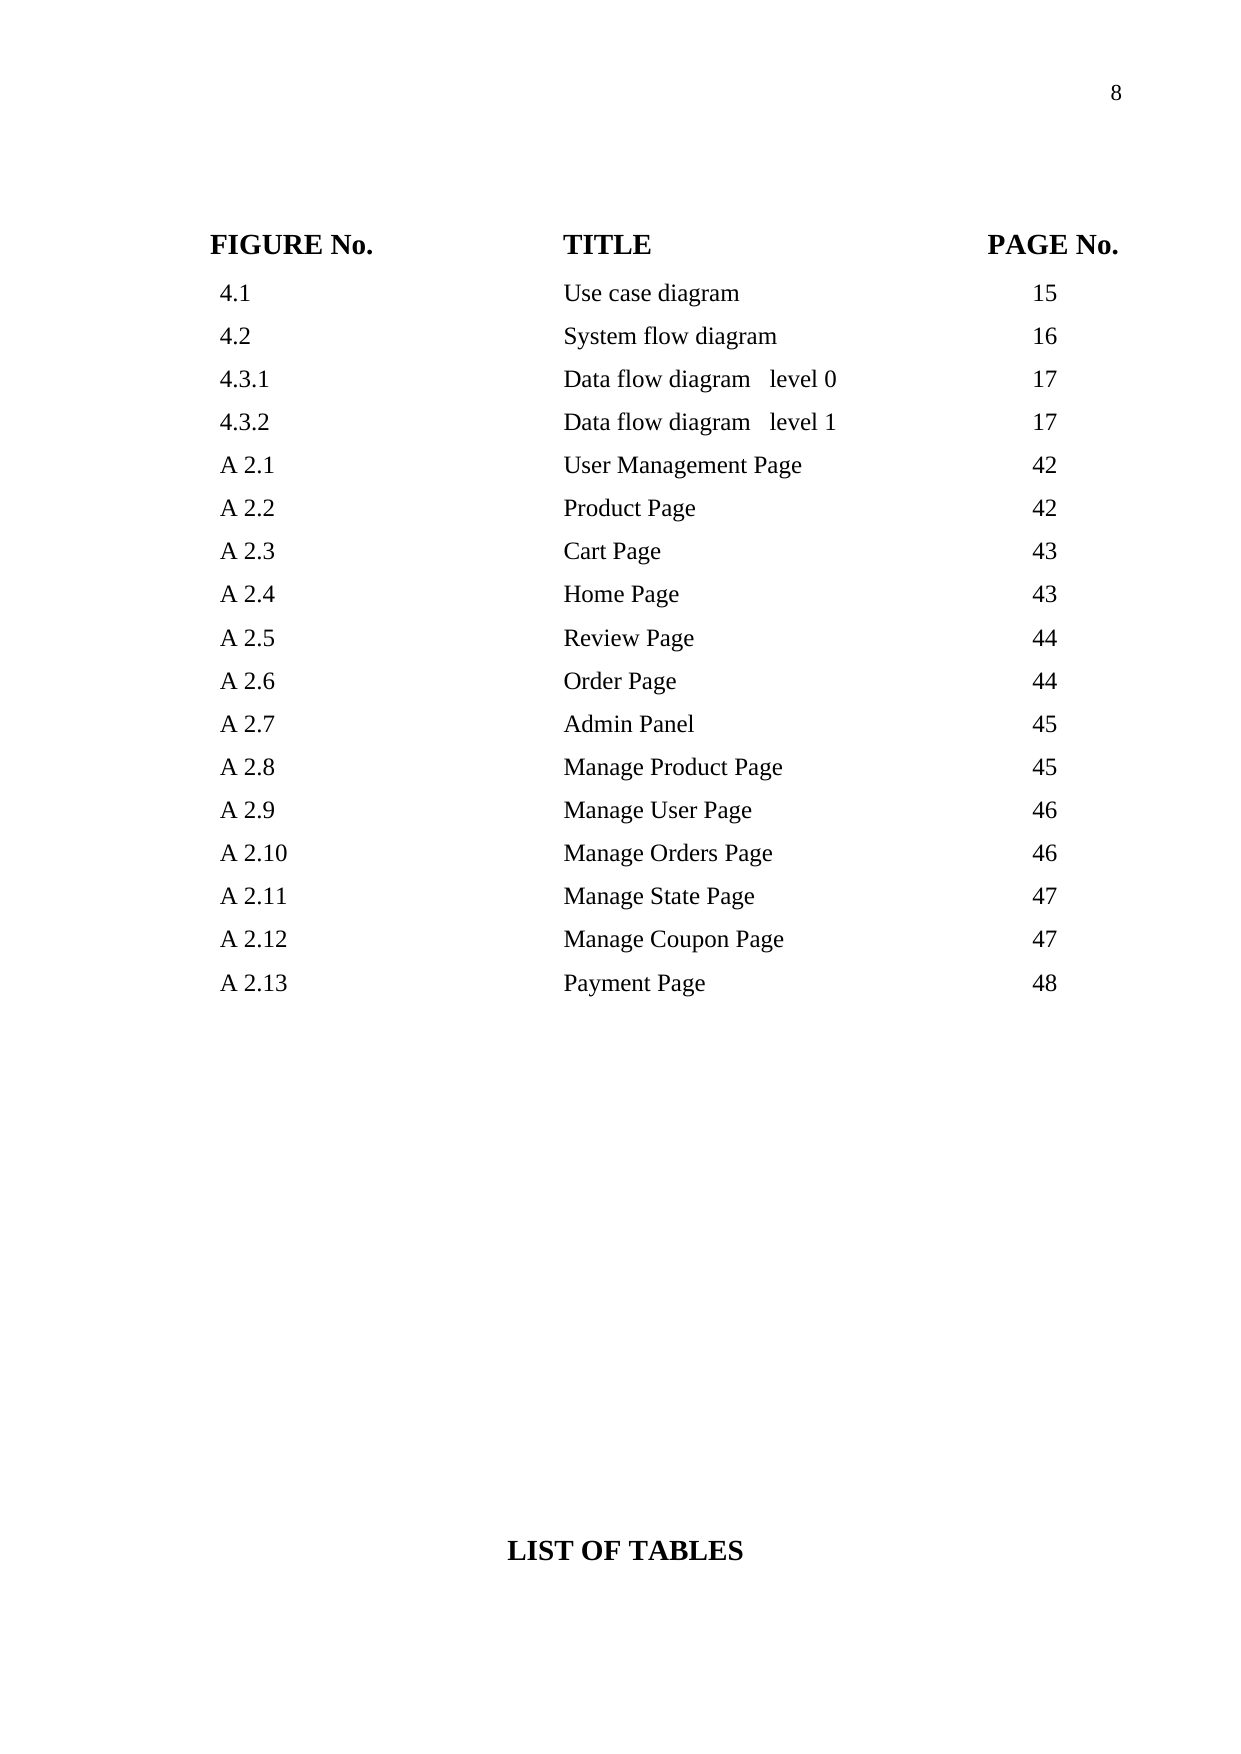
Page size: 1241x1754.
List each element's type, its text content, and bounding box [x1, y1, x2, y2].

text 4.3.1 Data flow diagram level 0 17 [207, 364, 1122, 393]
text FIGURE No. TITLE PAGE No. [207, 227, 1122, 261]
text A 2.6 Order Page 44 [207, 666, 1122, 694]
text A 2.5 Review Page 44 [207, 623, 1122, 651]
text A 2.4 Home Page 43 [207, 579, 1122, 608]
text A 2.3 Cart Page 43 [207, 536, 1122, 565]
text 4.2 System flow diagram 16 [207, 321, 1122, 349]
text LIST OF TABLES [507, 1533, 1122, 1567]
text A 2.1 User Management Page 42 [207, 450, 1122, 479]
text A 2.10 Manage Orders Page 46 [207, 838, 1122, 867]
text 4.1 Use case diagram 15 [207, 278, 1122, 306]
text A 2.2 Product Page 42 [207, 493, 1122, 522]
text A 2.9 Manage User Page 46 [207, 795, 1122, 824]
text A 2.11 Manage State Page 47 [207, 881, 1122, 910]
text A 2.13 Payment Page 48 [207, 968, 1122, 996]
text 4.3.2 Data flow diagram level 1 17 [207, 407, 1122, 436]
text A 2.8 Manage Product Page 45 [207, 752, 1122, 781]
text A 2.7 Admin Panel 45 [207, 709, 1122, 738]
text A 2.12 Manage Coupon Page 47 [207, 924, 1122, 953]
